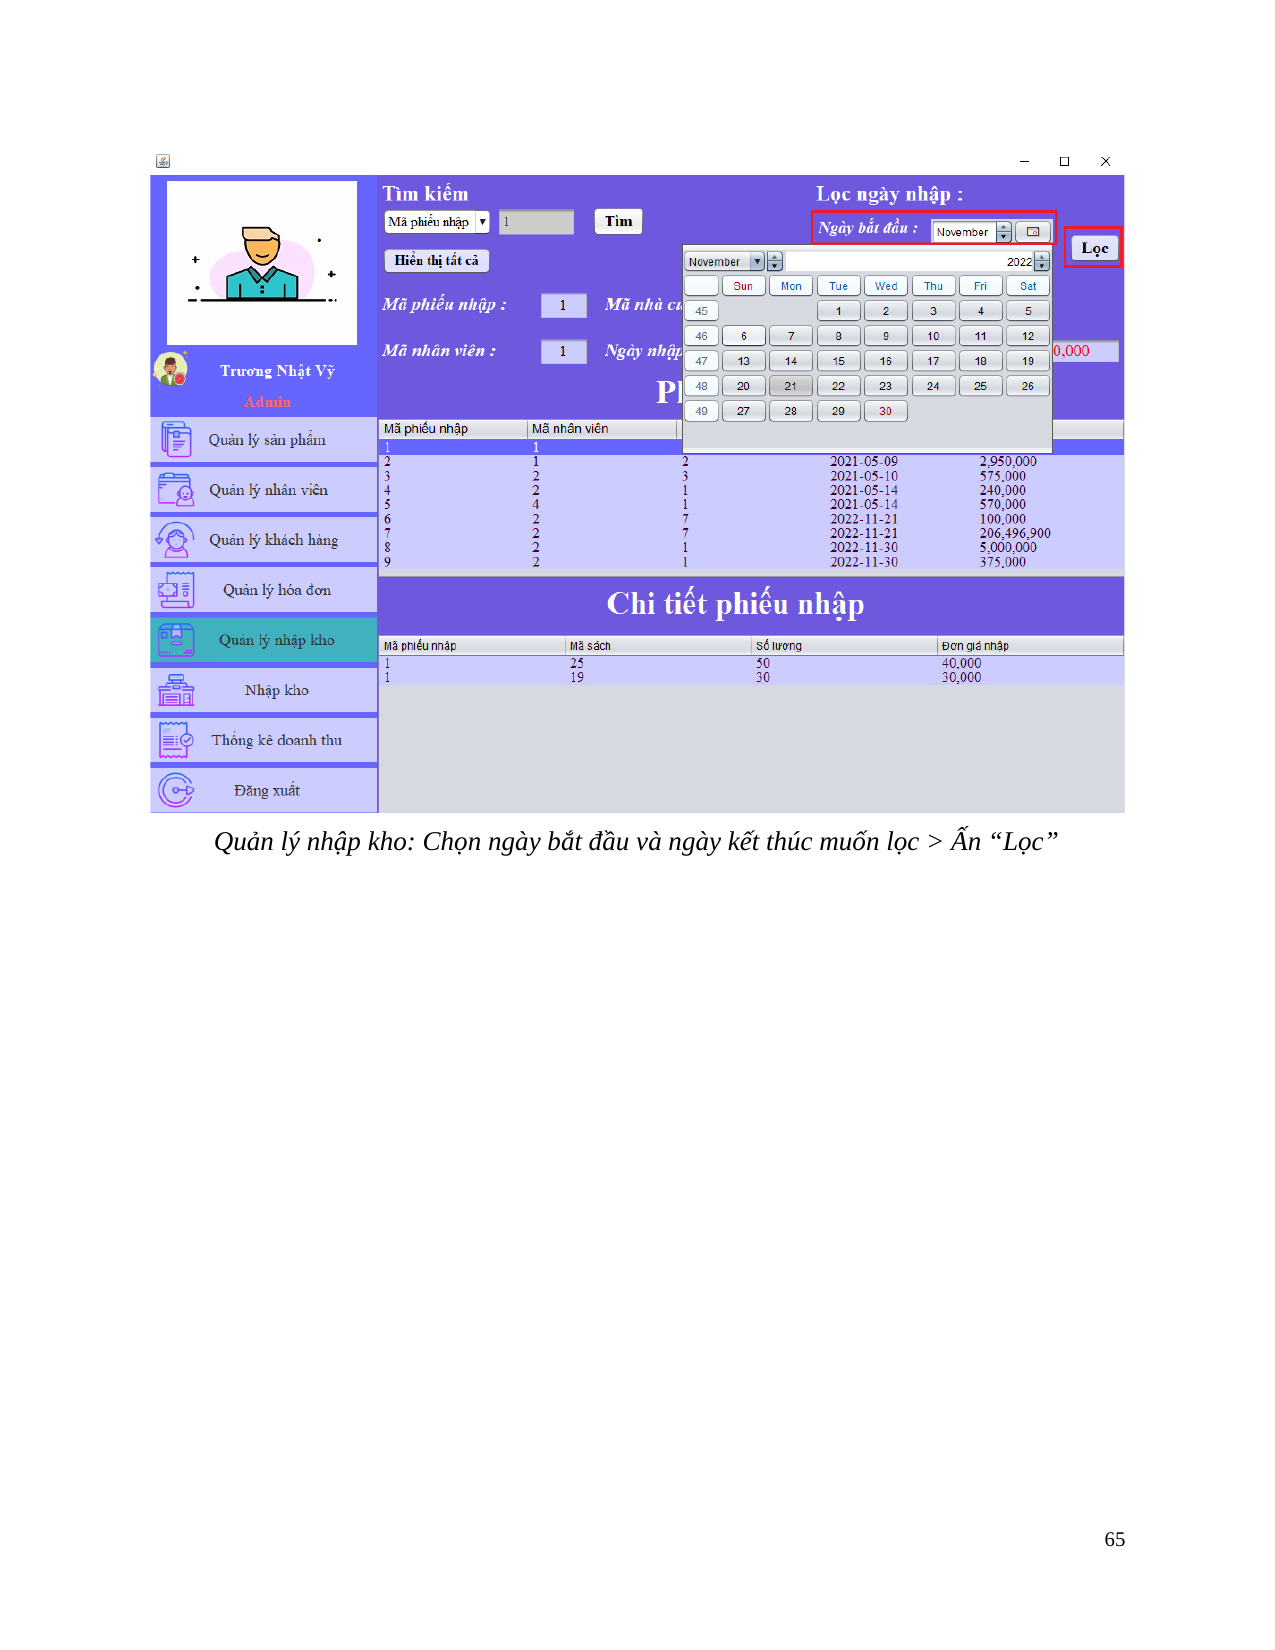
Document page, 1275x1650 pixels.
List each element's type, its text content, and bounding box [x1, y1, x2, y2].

picture [150, 150, 1125, 813]
text Quản lý nhập kho: Chọn ngày bắt đầu và ngày kết thúc muốn lọc > Ấn “Lọc” [150, 824, 1125, 856]
